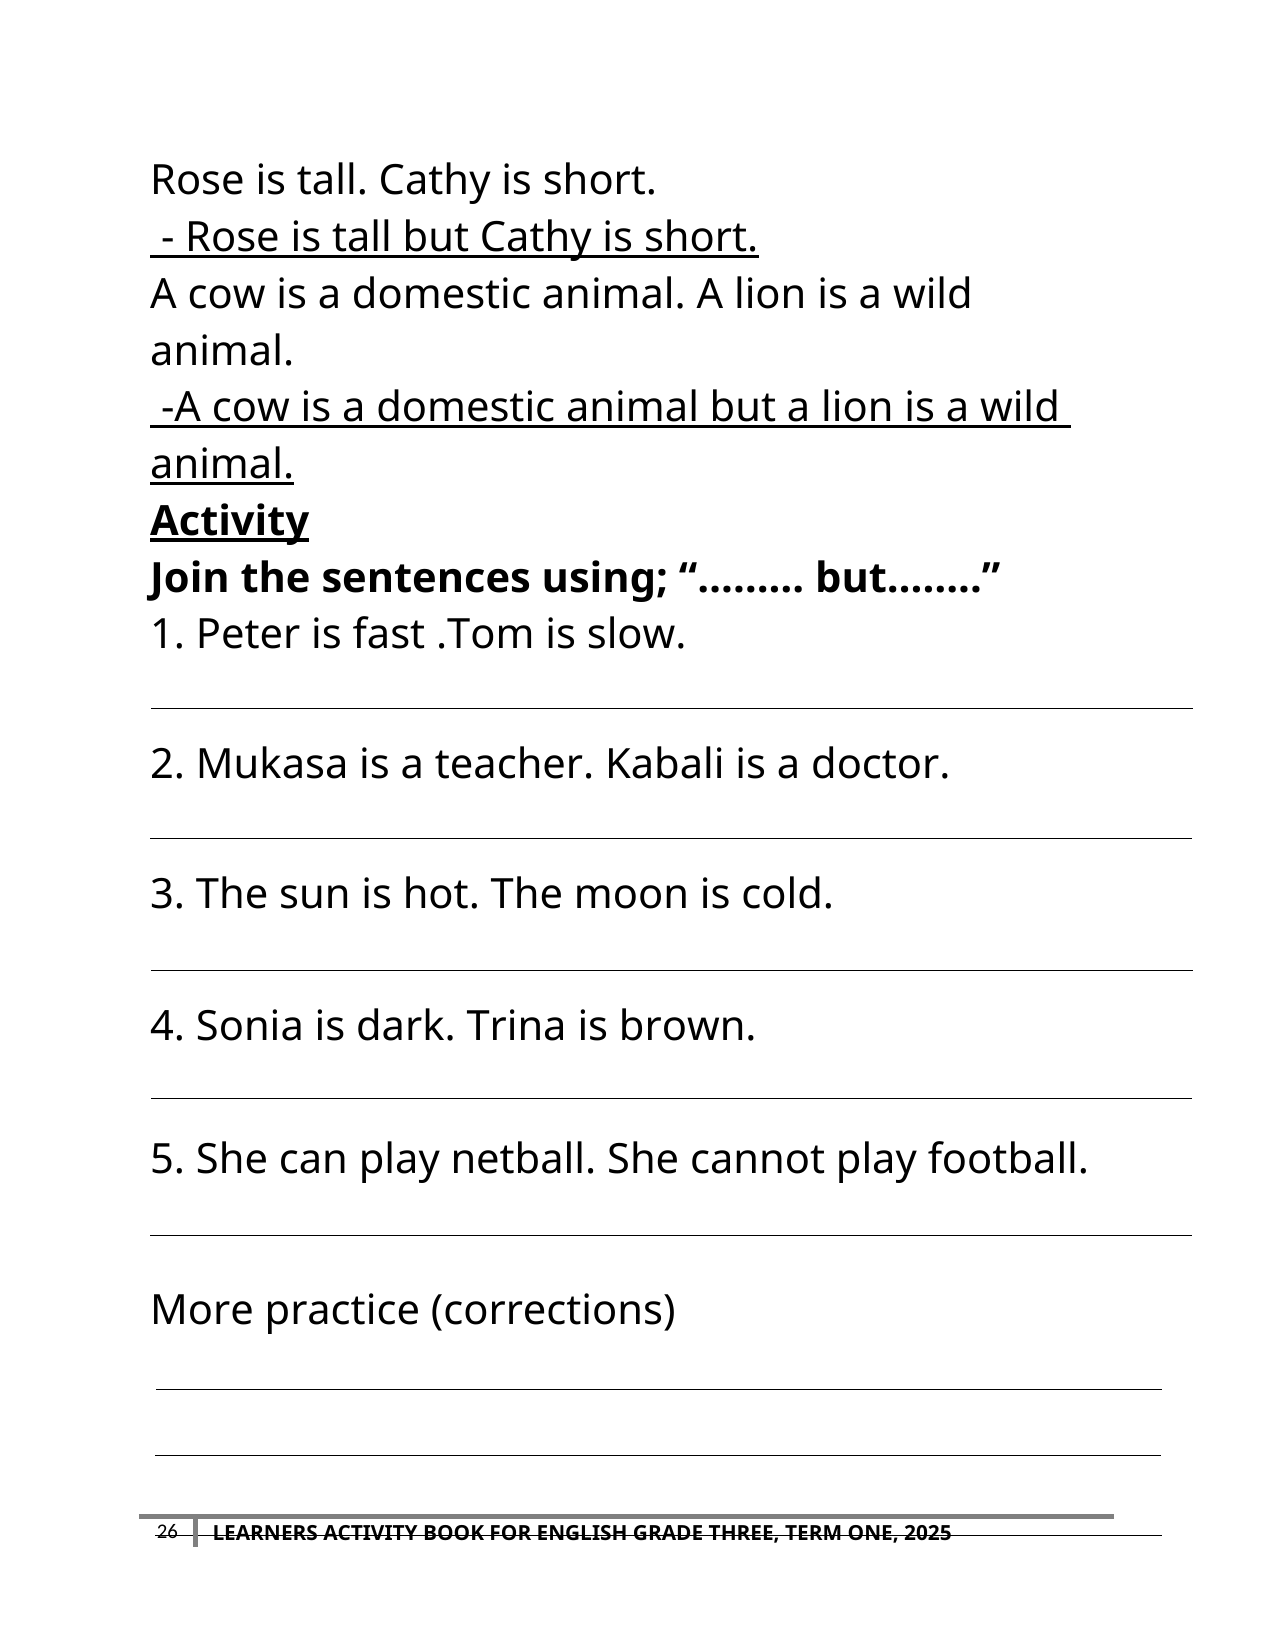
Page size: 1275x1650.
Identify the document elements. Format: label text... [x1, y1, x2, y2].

text 4. Sonia is dark. Trina is brown. [150, 996, 1125, 1053]
text -A cow is a domestic animal but a lion is a wild animal. [150, 377, 1125, 491]
text 5. She can play netball. She cannot play football. [150, 1128, 1125, 1185]
text More practice (corrections) [150, 1280, 1125, 1337]
text 3. The sun is hot. The moon is cold. [150, 863, 1125, 920]
text - Rose is tall but Cathy is short. [150, 207, 1125, 263]
text Rose is tall. Cathy is short. [150, 150, 1125, 207]
text Activity [150, 491, 1125, 547]
text 2. Mukasa is a teacher. Kabali is a doctor. [150, 734, 1125, 791]
text Join the sentences using; “……… but……..” [150, 547, 1125, 604]
text 1. Peter is fast .Tom is slow. [150, 604, 1125, 661]
text A cow is a domestic animal. A lion is a wild animal. [150, 263, 1125, 377]
